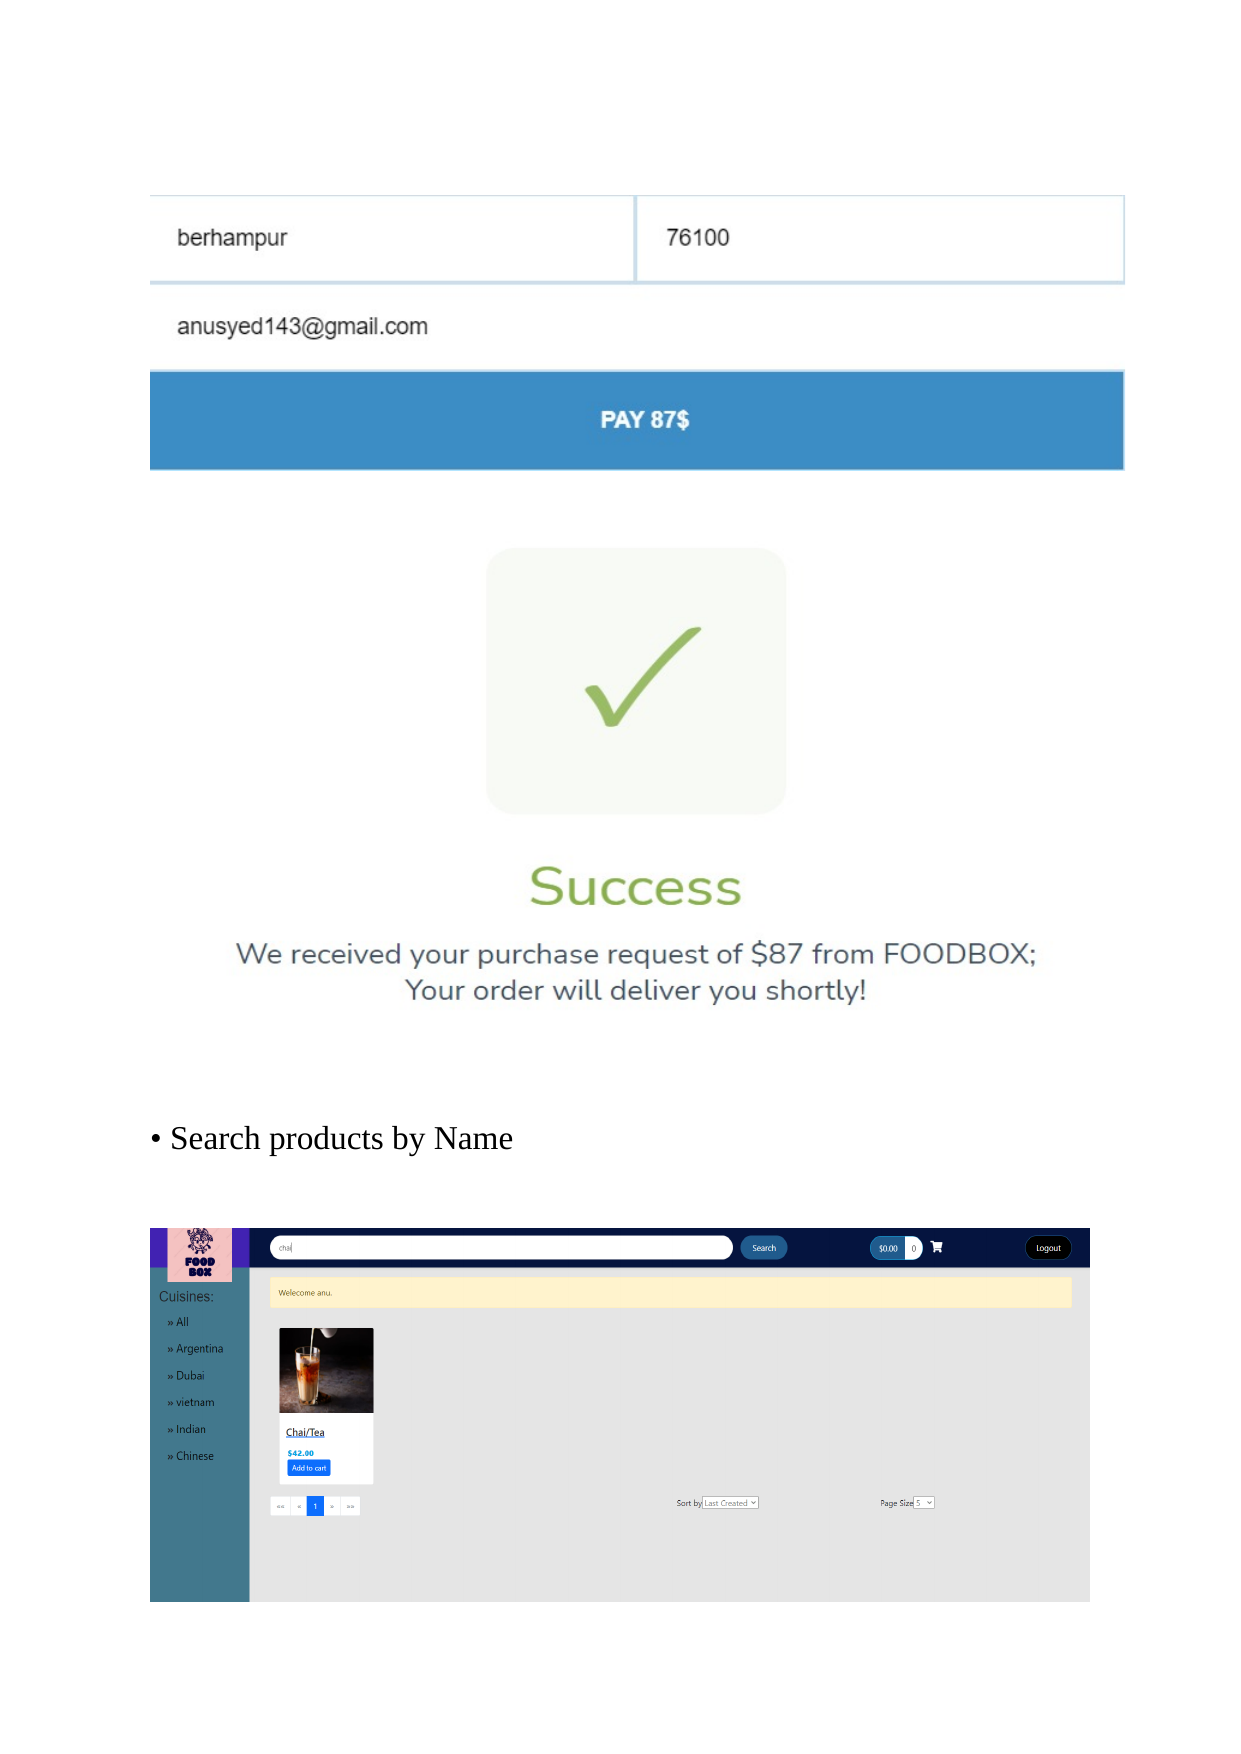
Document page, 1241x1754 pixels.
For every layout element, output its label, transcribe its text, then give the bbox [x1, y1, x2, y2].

picture [150, 195, 1125, 471]
text • Search products by Name [150, 1118, 1090, 1157]
picture [150, 532, 1125, 1036]
picture [150, 1228, 1090, 1602]
